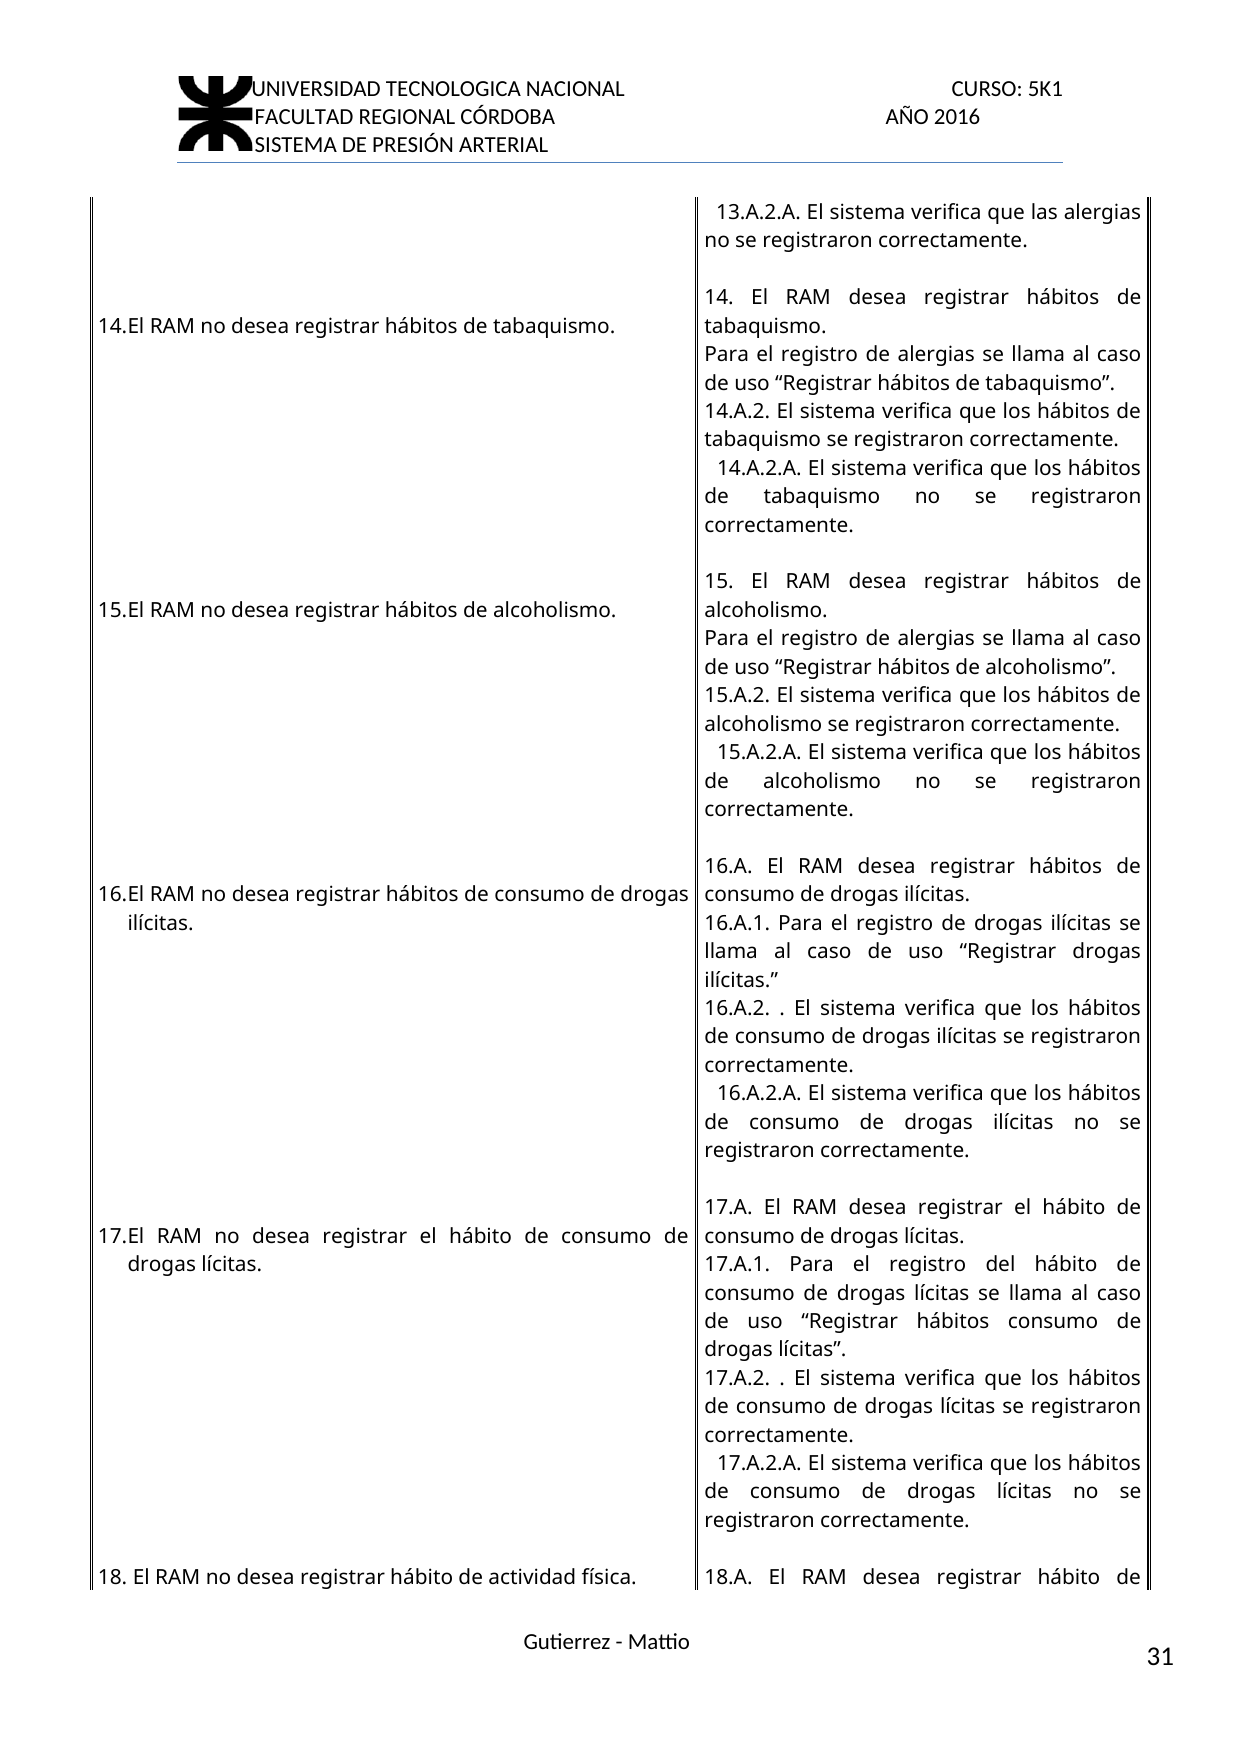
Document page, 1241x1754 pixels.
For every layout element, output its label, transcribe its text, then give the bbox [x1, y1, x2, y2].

picture [178, 76, 253, 151]
